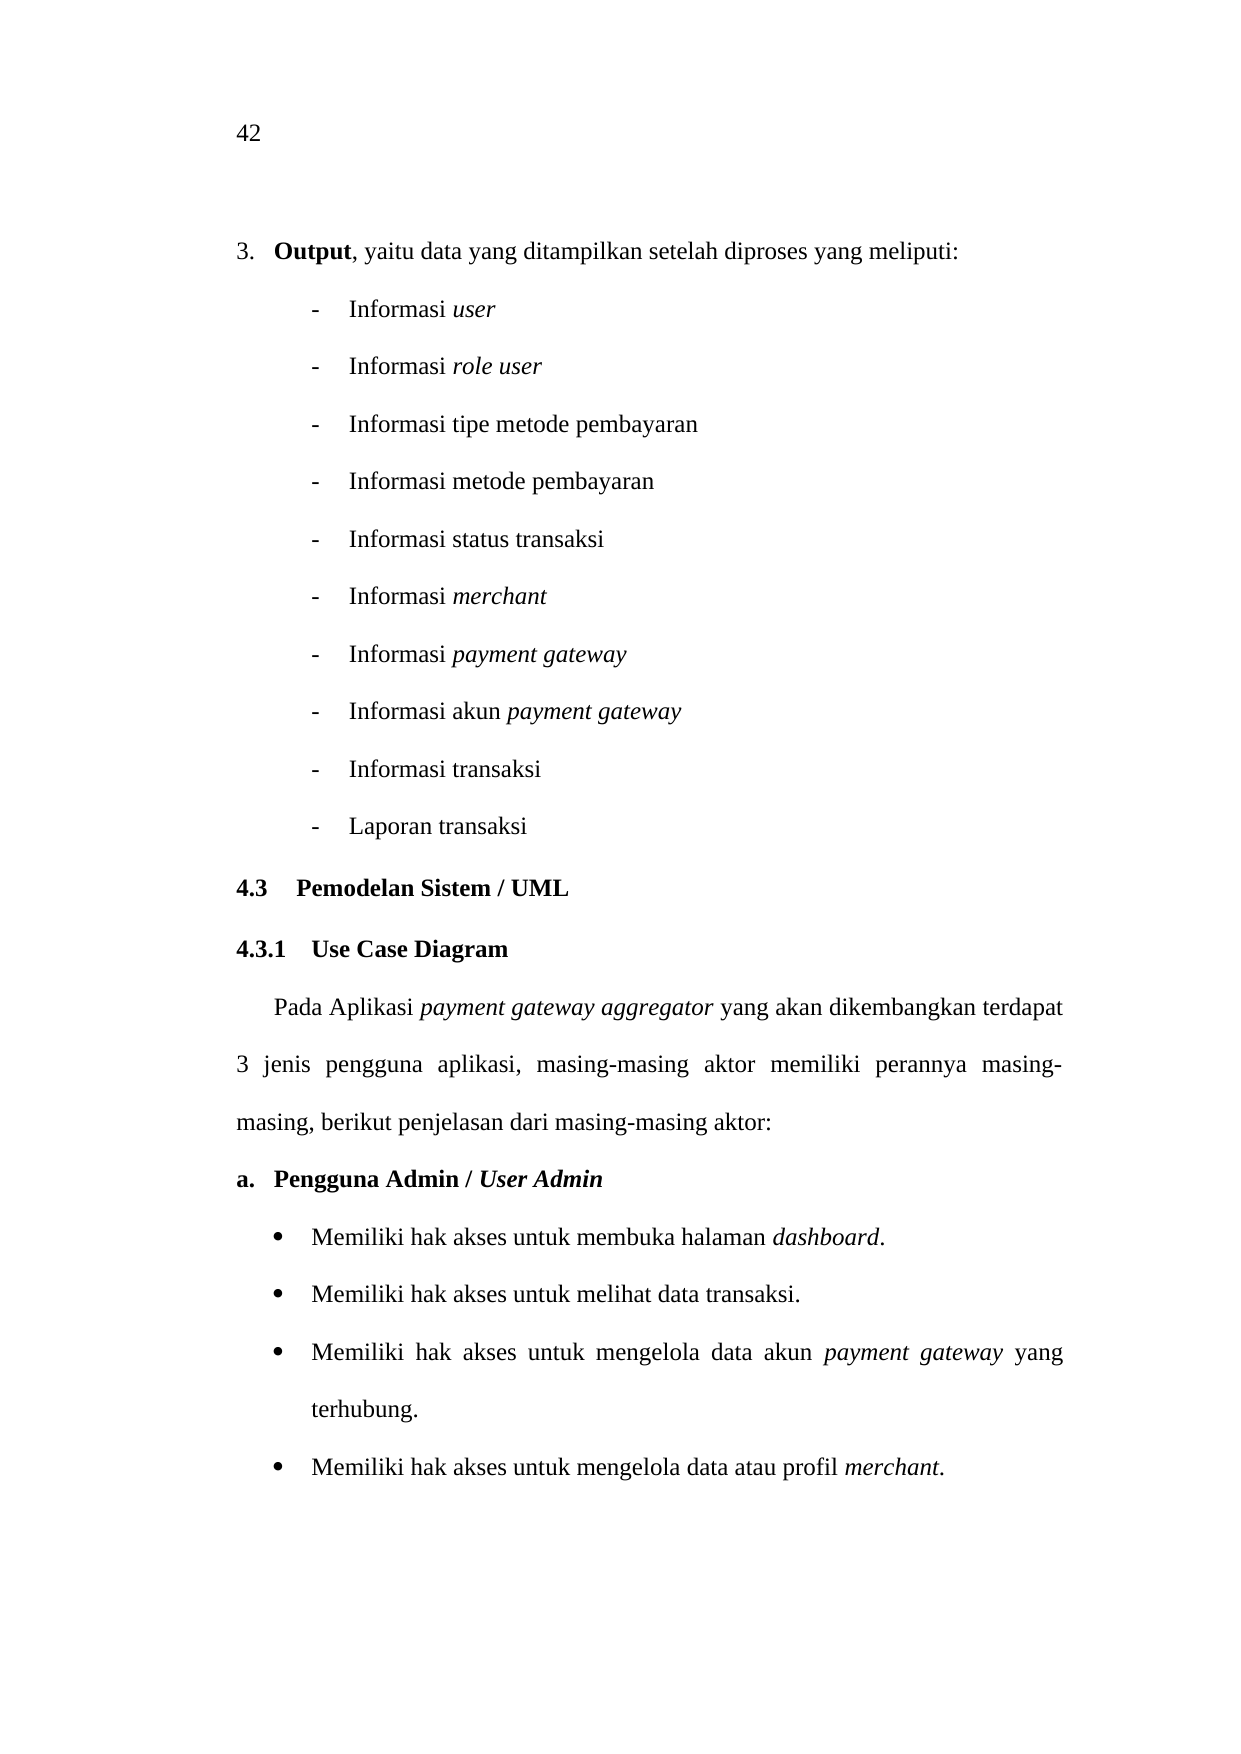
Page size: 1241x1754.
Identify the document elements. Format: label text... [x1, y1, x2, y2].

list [274, 1337, 1063, 1423]
list Memiliki hak akses untuk mengelola data atau profil merchant. [274, 1452, 1063, 1481]
list Informasi metode pembayaran [311, 466, 1063, 495]
subtitle Pemodelan Sistem / UML [236, 873, 1063, 902]
list Informasi user [311, 294, 1063, 322]
list Output, yaitu data yang ditampilkan setelah diproses yang meliputi: [236, 236, 1063, 265]
list Informasi transaksi [311, 754, 1063, 782]
list Memiliki hak akses untuk membuka halaman dashboard. [274, 1222, 1063, 1251]
list Informasi merchant [311, 581, 1063, 610]
text Pada Aplikasi payment gateway aggregator yang akan dikembangkan terdapat 3 jenis pengguna aplikasi, masing-masing aktor memiliki perannya masing-masing, berikut penjelasan dari masing-masing aktor: [236, 992, 1063, 1136]
list Informasi payment gateway [311, 639, 1063, 667]
list Informasi status transaksi [311, 524, 1063, 552]
list Informasi akun payment gateway [311, 696, 1063, 725]
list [274, 1279, 1063, 1308]
subtitle Use Case Diagram [236, 934, 1063, 963]
list Informasi role user [311, 351, 1063, 380]
list Laporan transaksi [311, 811, 1063, 840]
list Informasi tipe metode pembayaran [311, 409, 1063, 437]
list Pengguna Admin / User Admin [236, 1164, 1063, 1193]
